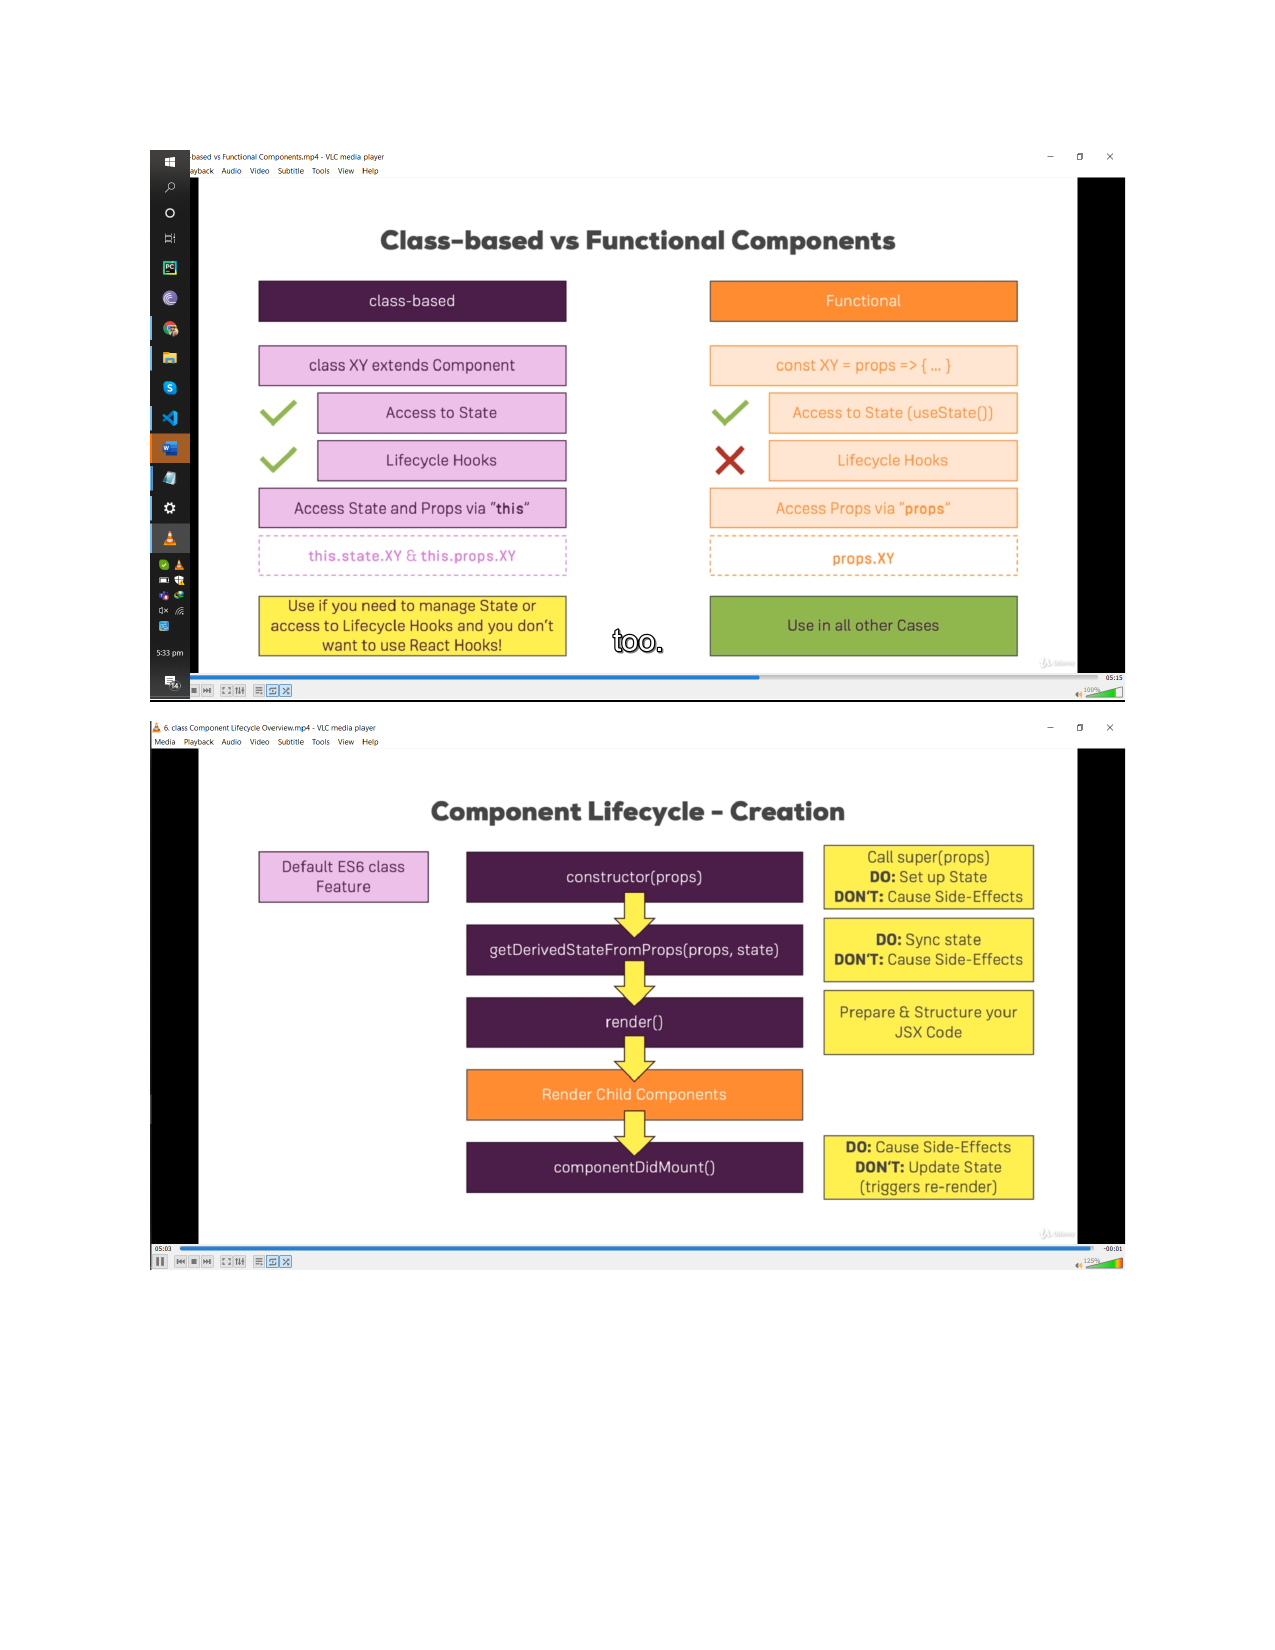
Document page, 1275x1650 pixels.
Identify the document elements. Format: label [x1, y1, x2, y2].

picture [150, 721, 1125, 1270]
picture [150, 150, 1125, 699]
